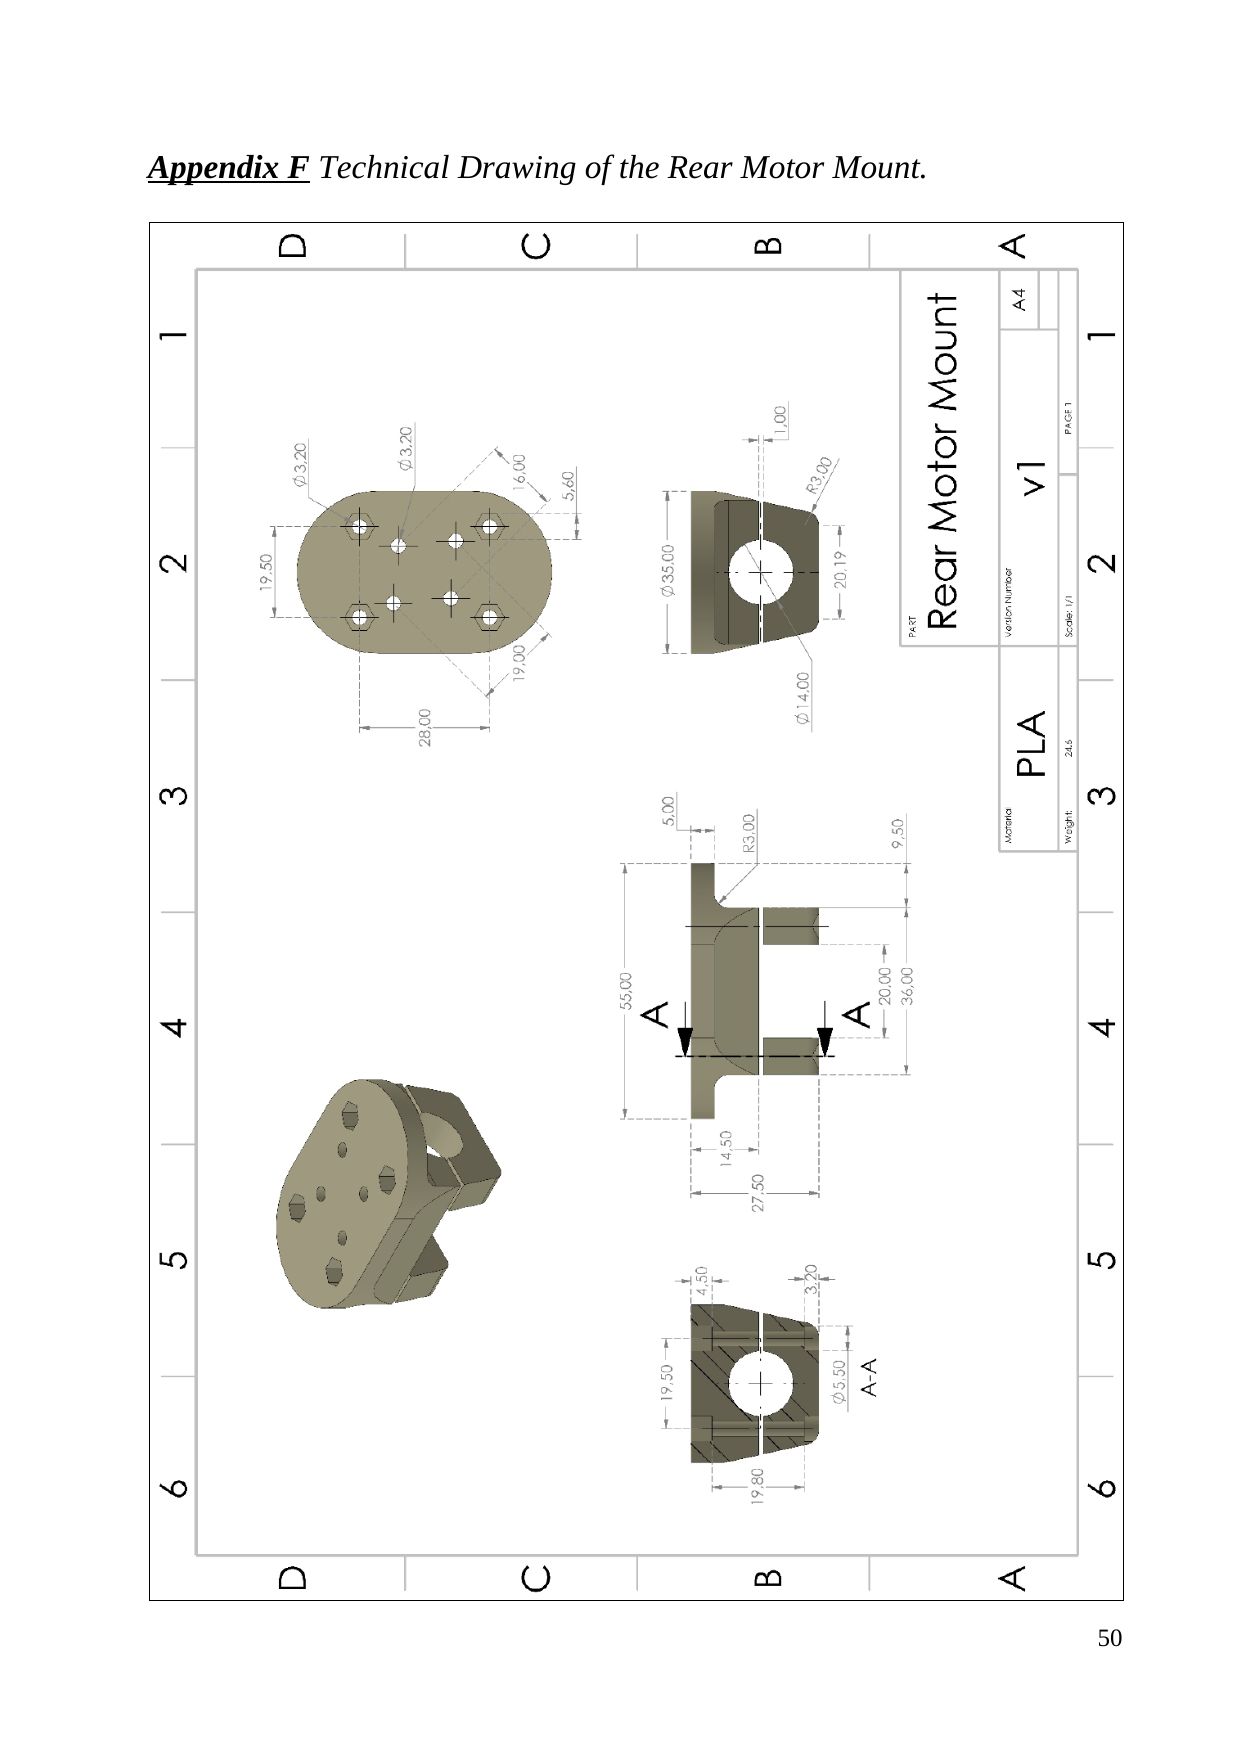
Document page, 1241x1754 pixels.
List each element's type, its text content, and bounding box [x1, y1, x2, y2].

subtitle Appendix F Technical Drawing of the Rear Motor Mount. [148, 148, 1122, 186]
picture [151, 224, 1123, 1600]
